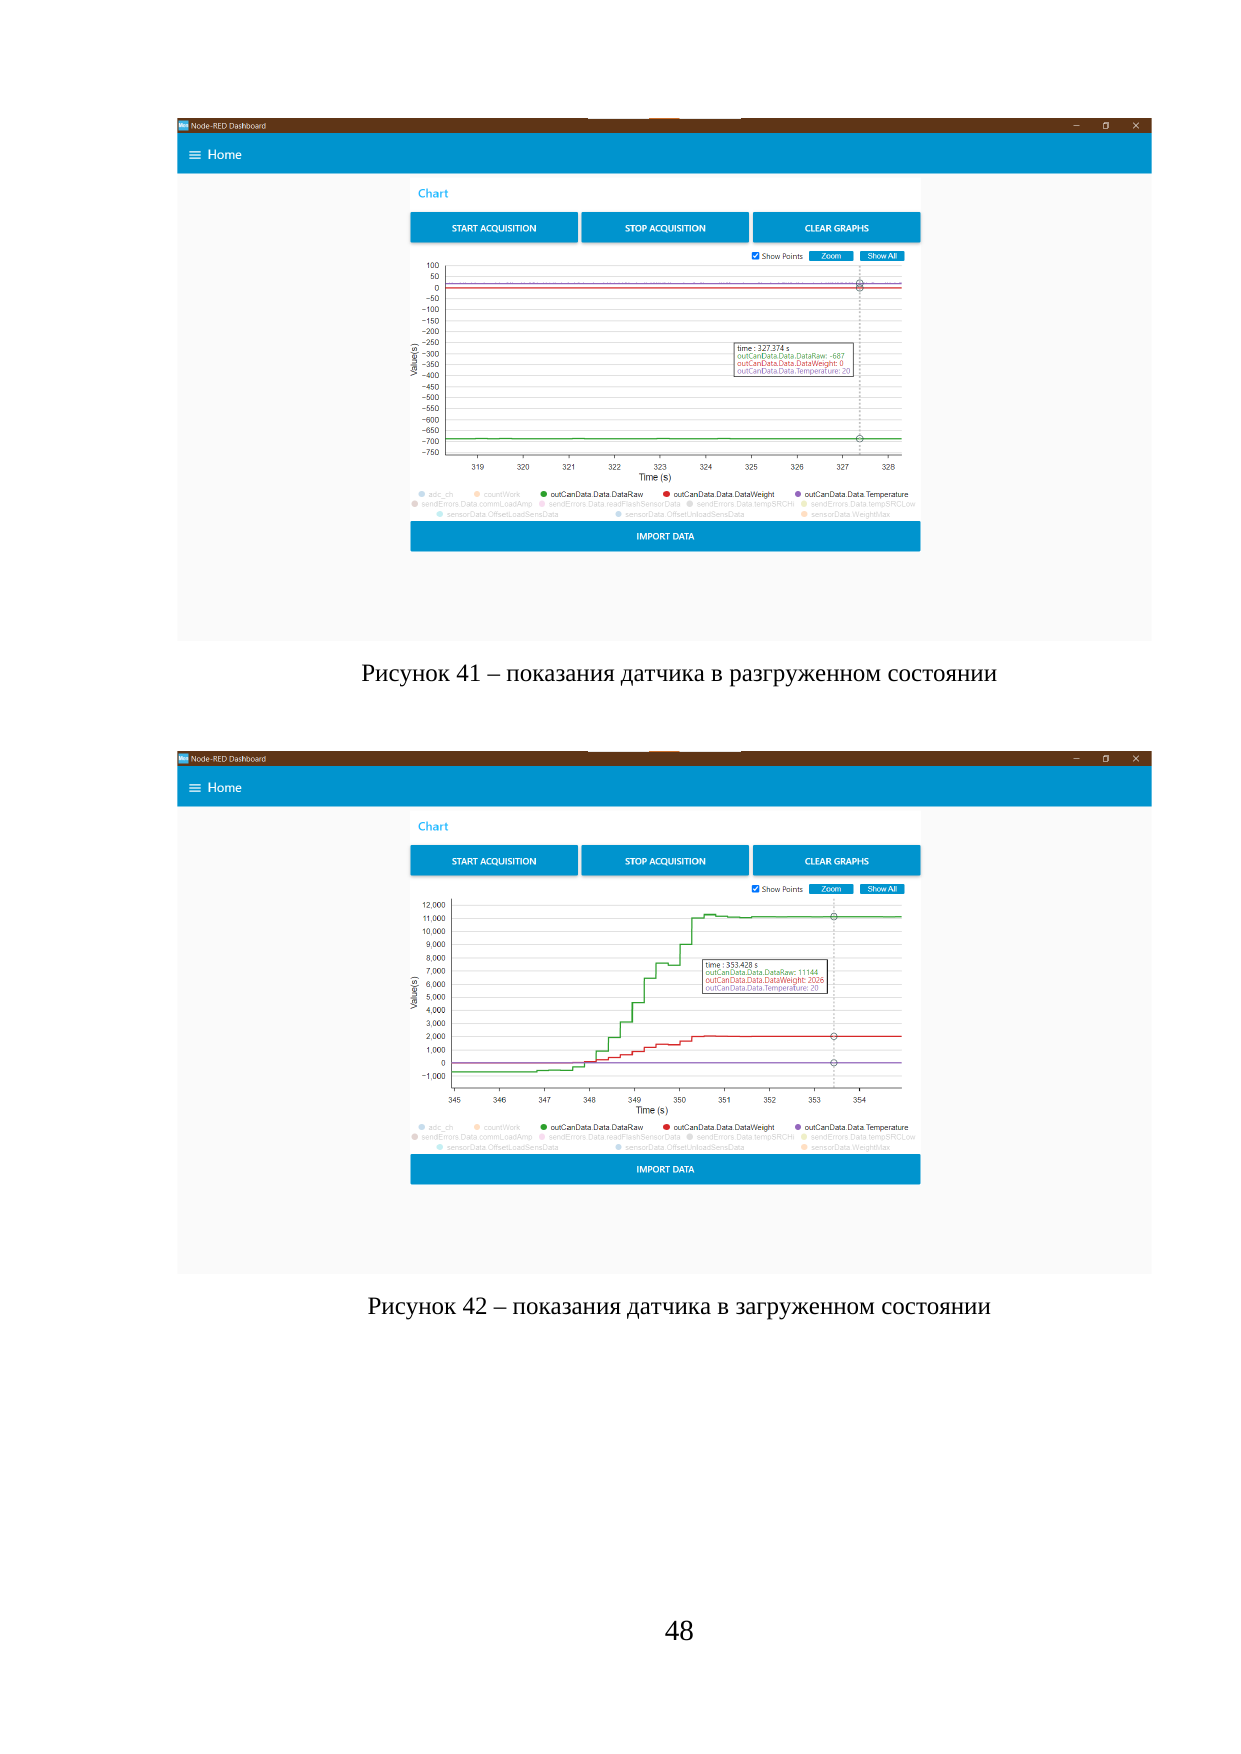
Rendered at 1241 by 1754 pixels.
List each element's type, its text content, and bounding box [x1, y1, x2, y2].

picture [177, 807, 1152, 1274]
picture [177, 118, 1152, 132]
text Рисунок 41 – показания датчика в разгруженном состоянии [177, 658, 1181, 686]
text Рисунок 42 – показания датчика в загруженном состоянии [177, 1291, 1181, 1319]
picture [177, 751, 1152, 765]
picture [177, 174, 1152, 641]
